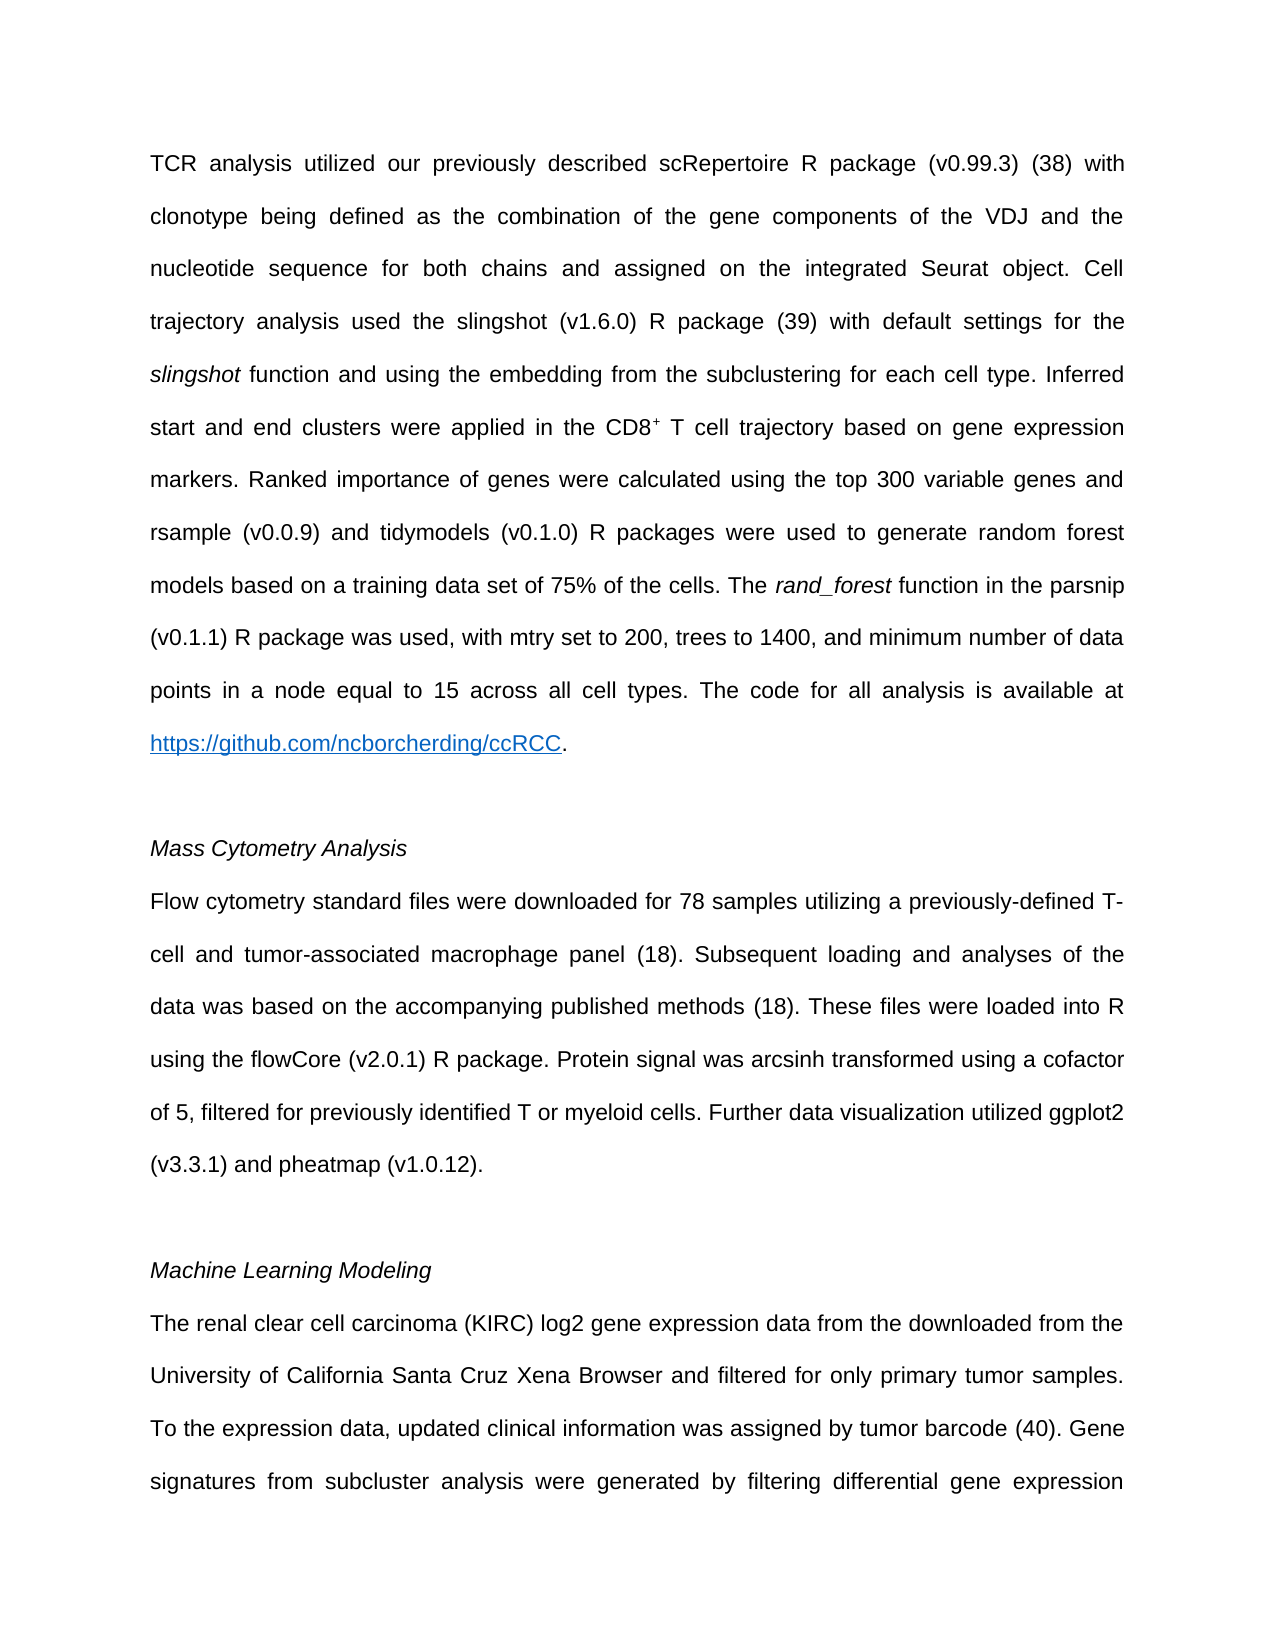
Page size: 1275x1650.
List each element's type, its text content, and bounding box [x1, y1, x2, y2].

text Machine Learning Modeling [150, 1257, 1125, 1283]
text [150, 1309, 1125, 1494]
text Flow cytometry standard files were downloaded for 78 samples utilizing a previously-defined T-cell and tumor-associated macrophage panel (18). Subsequent loading and analyses of the data was based on the accompanying published methods (18). These files were loaded into R using the flowCore (v2.0.1) R package. Protein signal was arcsinh transformed using a cofactor of 5, filtered for previously identified T or myeloid cells. Further data visualization utilized ggplot2 (v3.3.1) and pheatmap (v1.0.12). [150, 888, 1125, 1178]
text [150, 150, 1125, 756]
text Mass Cytometry Analysis [150, 835, 1125, 862]
